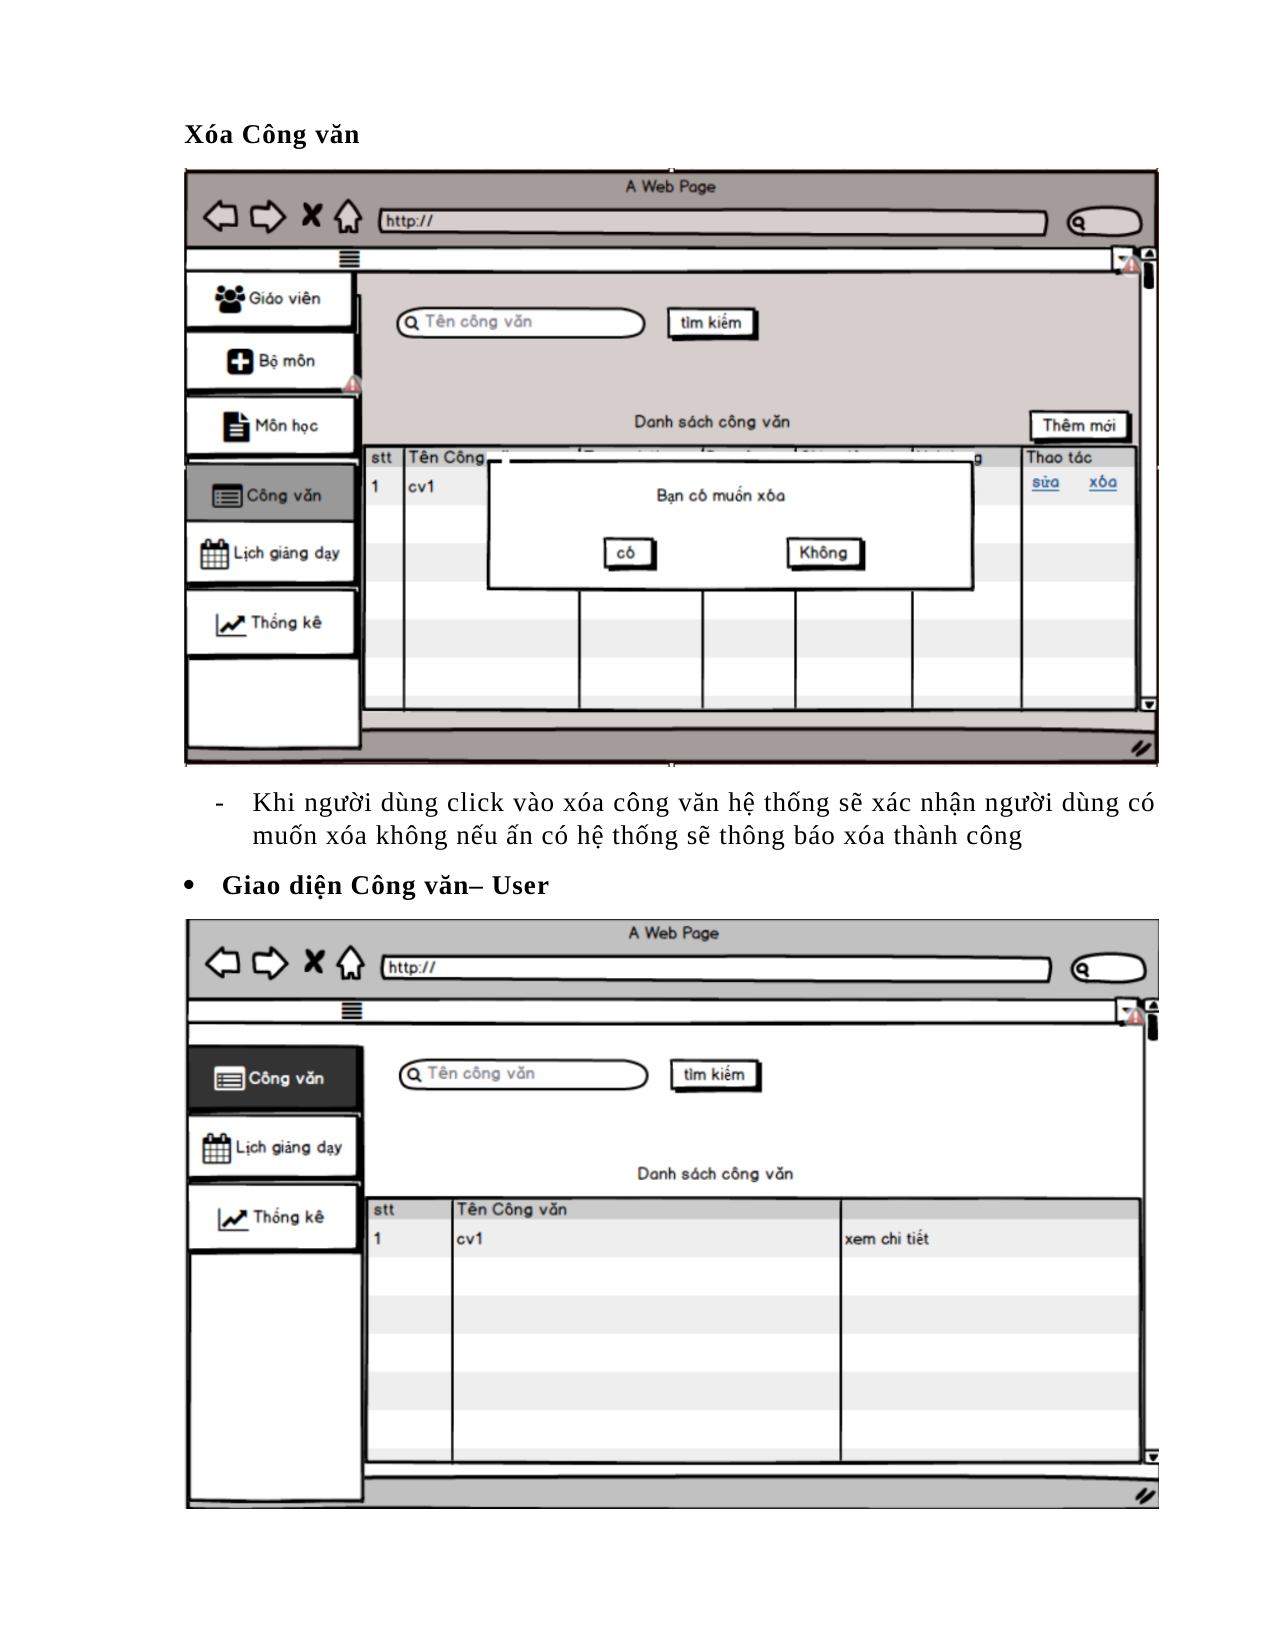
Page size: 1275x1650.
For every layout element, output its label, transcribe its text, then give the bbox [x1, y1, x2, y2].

picture [184, 919, 1159, 1509]
picture [184, 168, 1159, 767]
list Giao diện Công văn– User [184, 869, 1157, 901]
list Khi người dùng click vào xóa công văn hệ thống sẽ xác nhận người dùng có muốn xóa không nếu ấn có hệ thống sẽ thông báo xóa thành công [215, 786, 1157, 850]
text Xóa Công văn [184, 118, 1157, 149]
